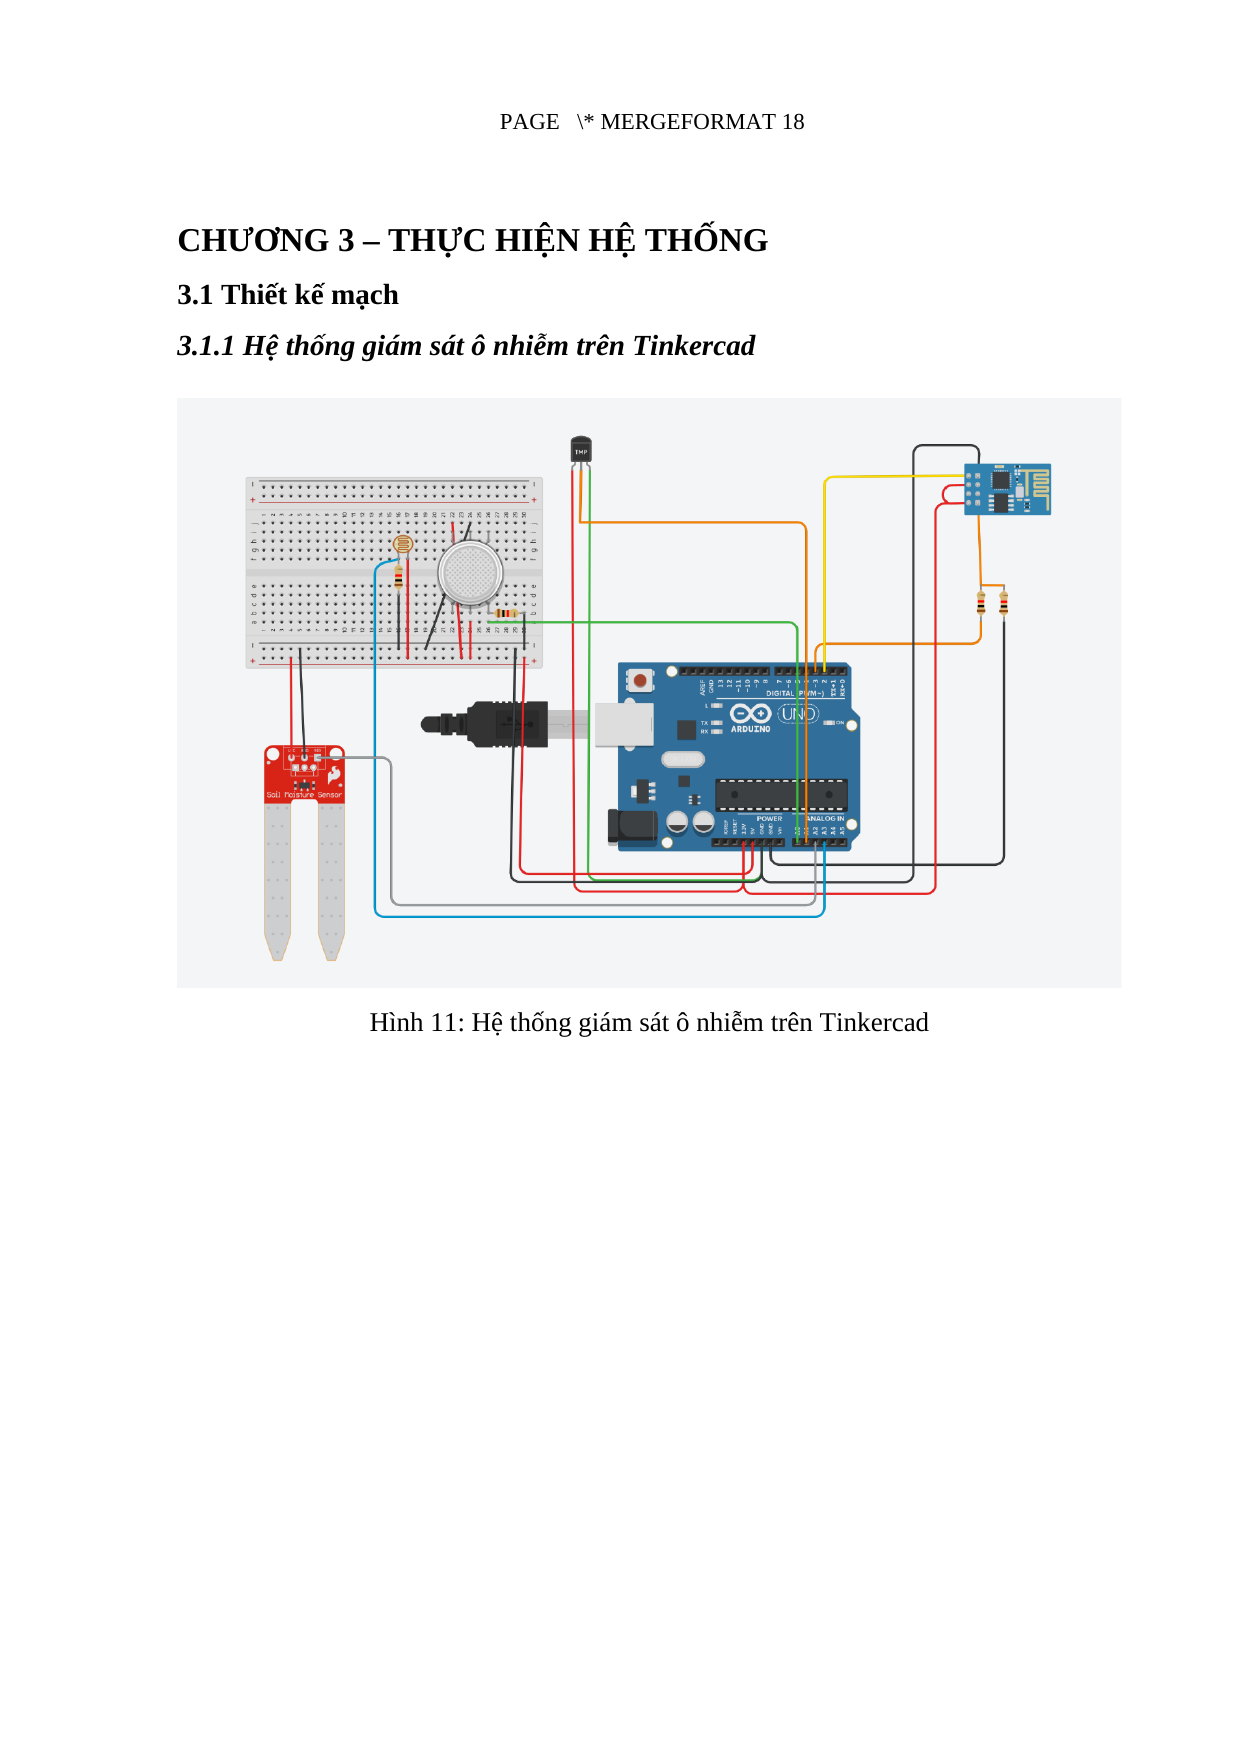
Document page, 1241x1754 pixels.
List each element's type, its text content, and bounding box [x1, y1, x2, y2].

text 3.1.1 Hệ thống giám sát ô nhiễm trên Tinkercad [177, 328, 1122, 361]
picture [177, 398, 1122, 988]
text CHƯƠNG 3 – THỰC HIỆN HỆ THỐNG [177, 220, 1122, 258]
text 3.1 Thiết kế mạch [177, 277, 1122, 311]
text Hình 11: Hệ thống giám sát ô nhiễm trên Tinkercad [177, 1006, 1122, 1038]
